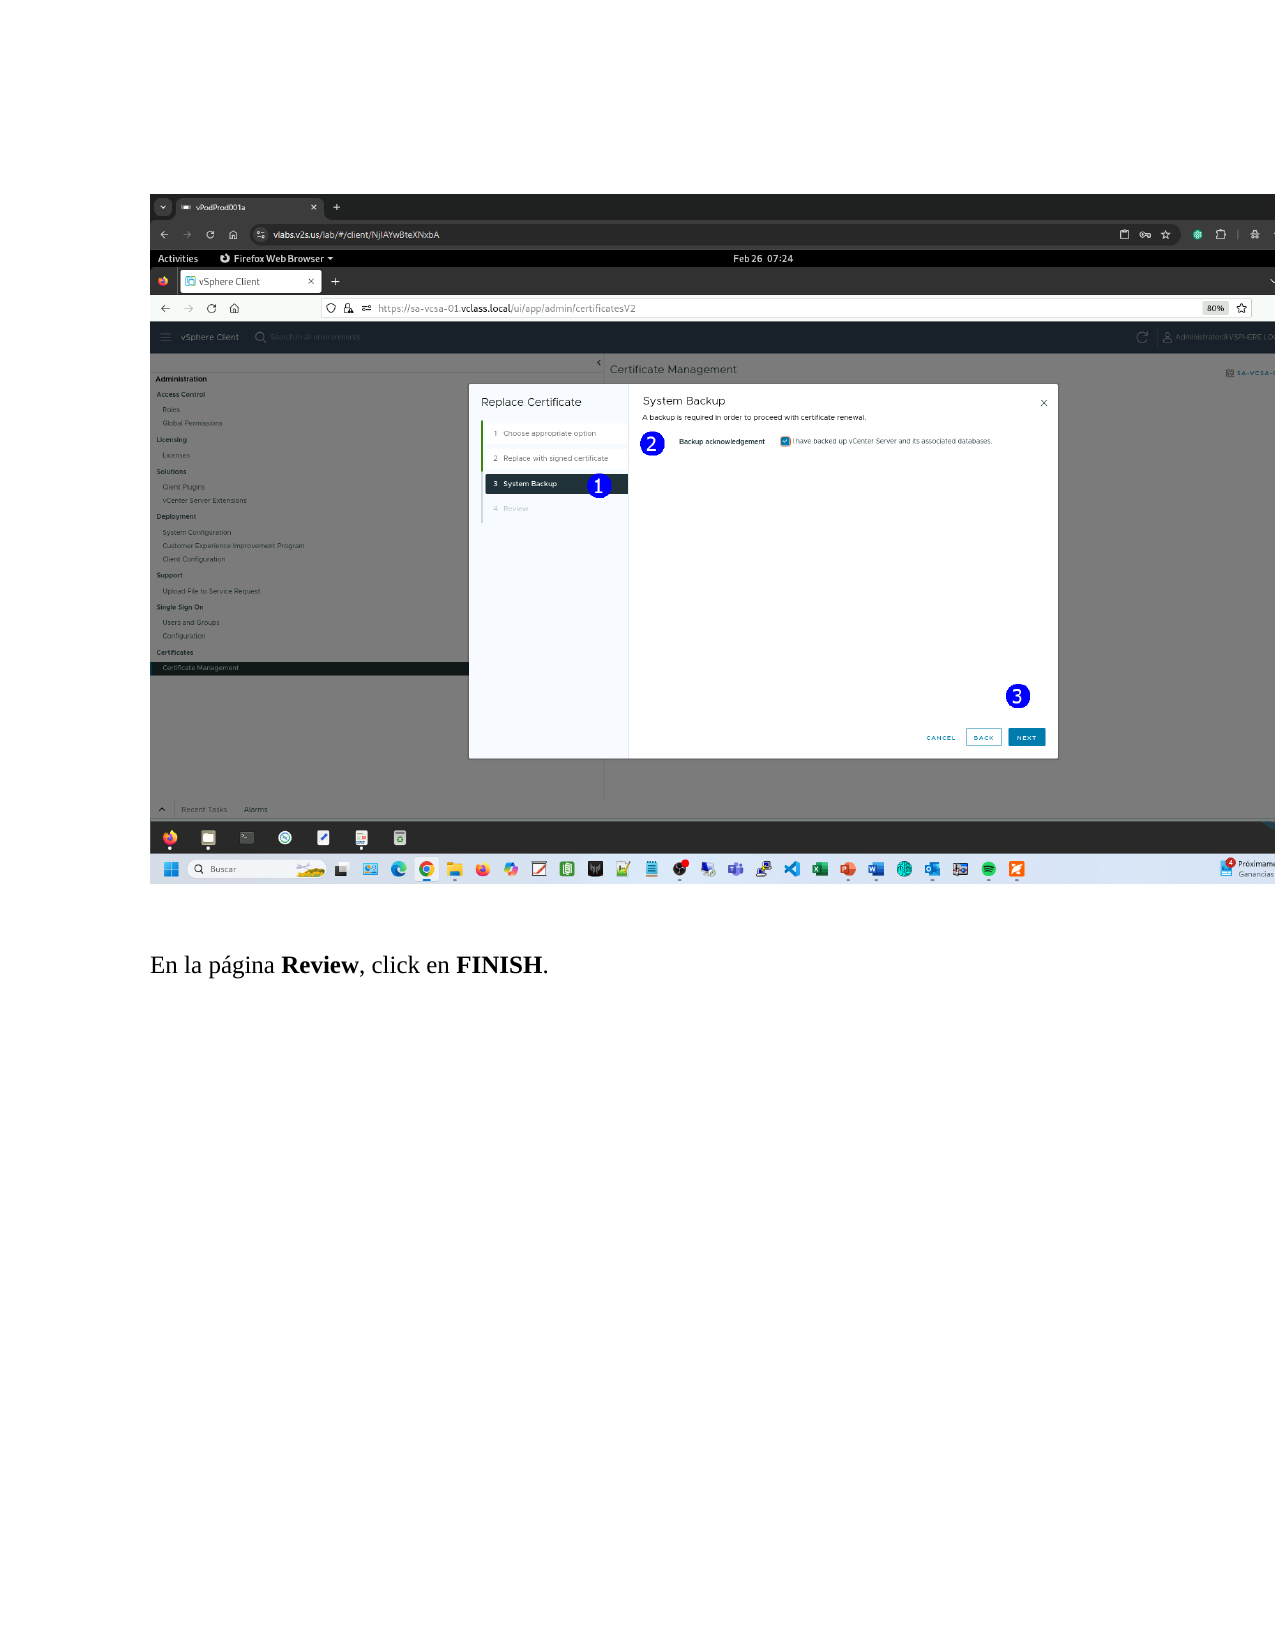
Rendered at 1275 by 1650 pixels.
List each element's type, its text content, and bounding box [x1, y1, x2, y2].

text En la página Review, click en FINISH. [150, 950, 1125, 979]
picture [150, 194, 1275, 884]
